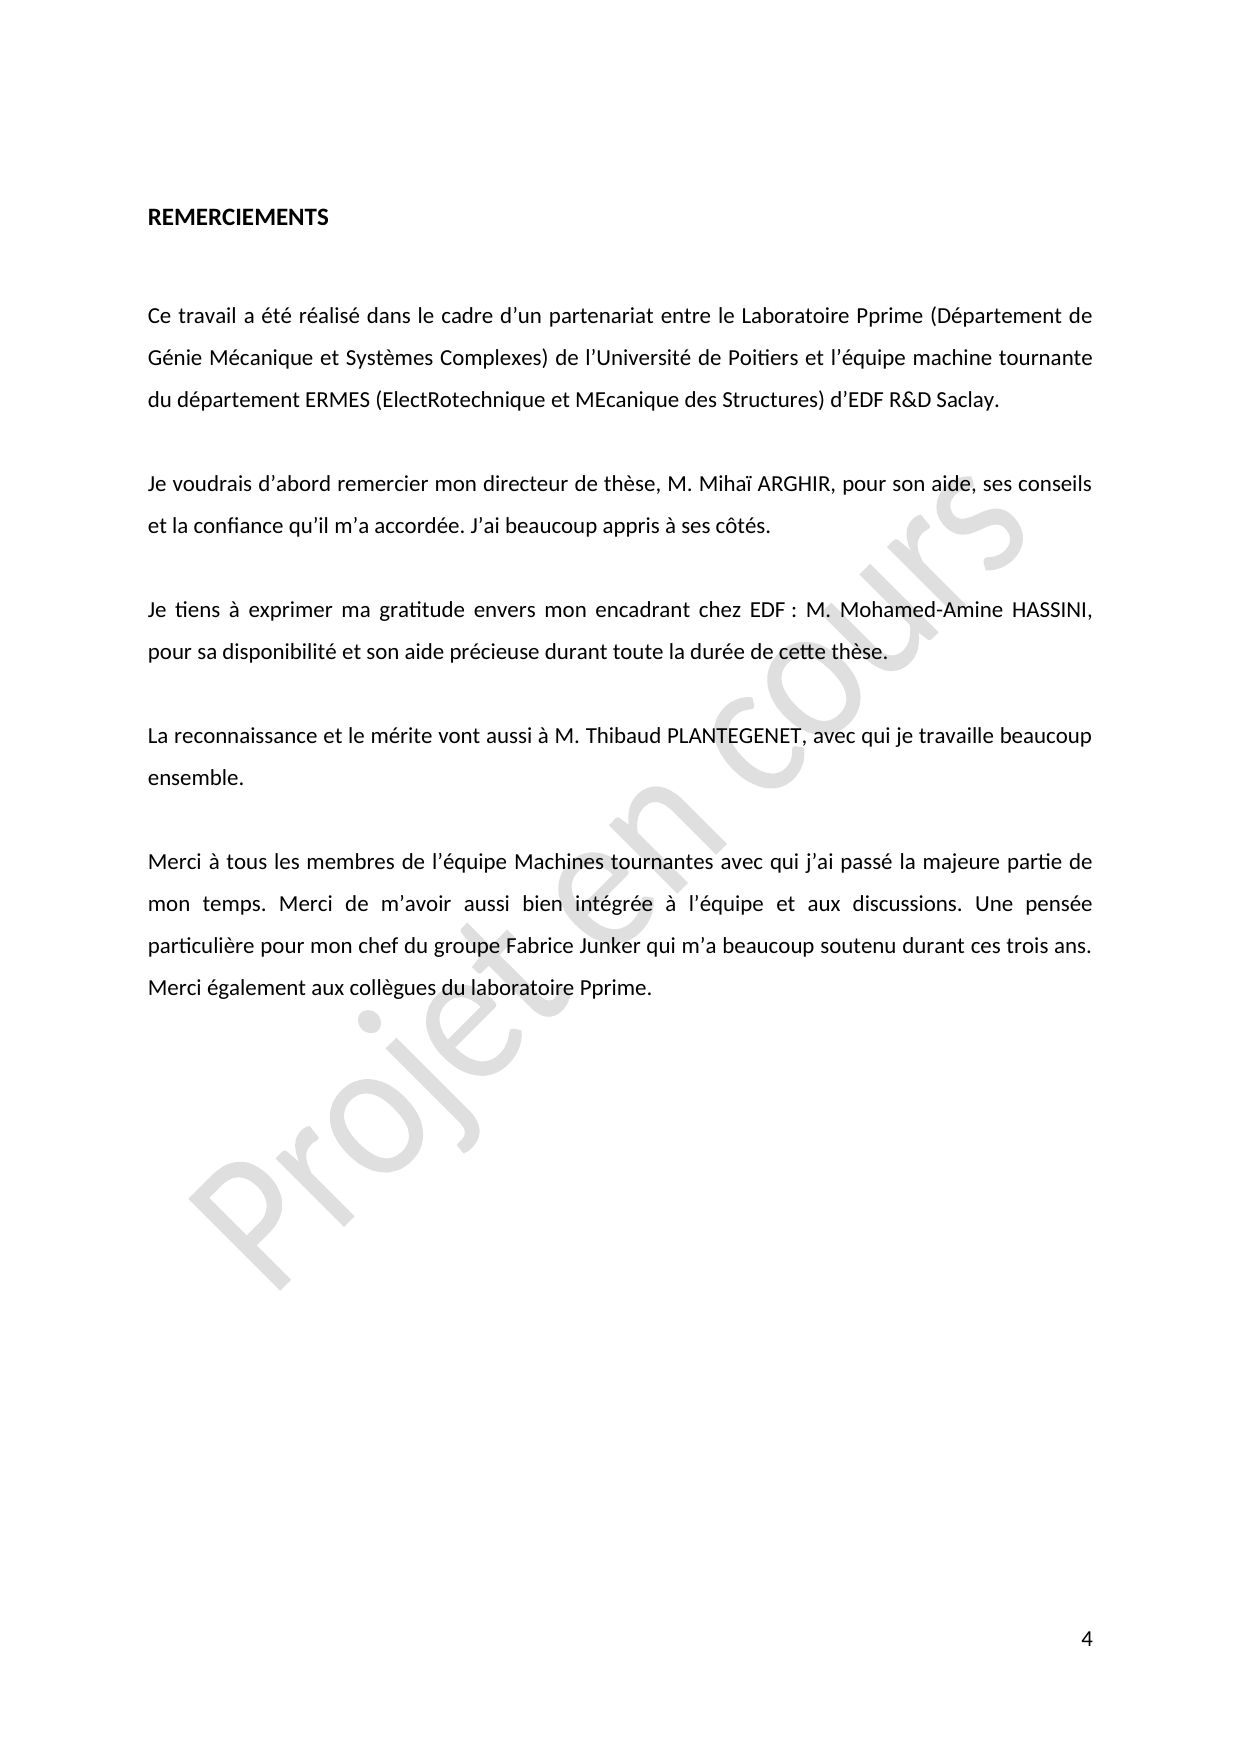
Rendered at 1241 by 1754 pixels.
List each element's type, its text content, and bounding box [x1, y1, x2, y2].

text La reconnaissance et le mérite vont aussi à M. Thibaud PLANTEGENET, avec qui je travaille beaucoup ensemble. [148, 721, 1093, 791]
subtitle Remerciements [148, 201, 1093, 231]
text Je voudrais d’abord remercier mon directeur de thèse, M. Mihaï ARGHIR, pour son aide, ses conseils et la confiance qu’il m’a accordée. J’ai beaucoup appris à ses côtés. [148, 469, 1093, 539]
text Je tiens à exprimer ma gratitude envers mon encadrant chez EDF : M. Mohamed-Amine HASSINI, pour sa disponibilité et son aide précieuse durant toute la durée de cette thèse. [148, 595, 1093, 665]
text Merci à tous les membres de l’équipe Machines tournantes avec qui j’ai passé la majeure partie de mon temps. Merci de m’avoir aussi bien intégrée à l’équipe et aux discussions. Une pensée particulière pour mon chef du groupe Fabrice Junker qui m’a beaucoup soutenu durant ces trois ans. Merci également aux collègues du laboratoire Pprime. [148, 847, 1093, 1001]
text Ce travail a été réalisé dans le cadre d’un partenariat entre le Laboratoire Pprime (Département de Génie Mécanique et Systèmes Complexes) de l’Université de Poitiers et l’équipe machine tournante du département ERMES (ElectRotechnique et MEcanique des Structures) d’EDF R&D Saclay. [148, 301, 1093, 413]
